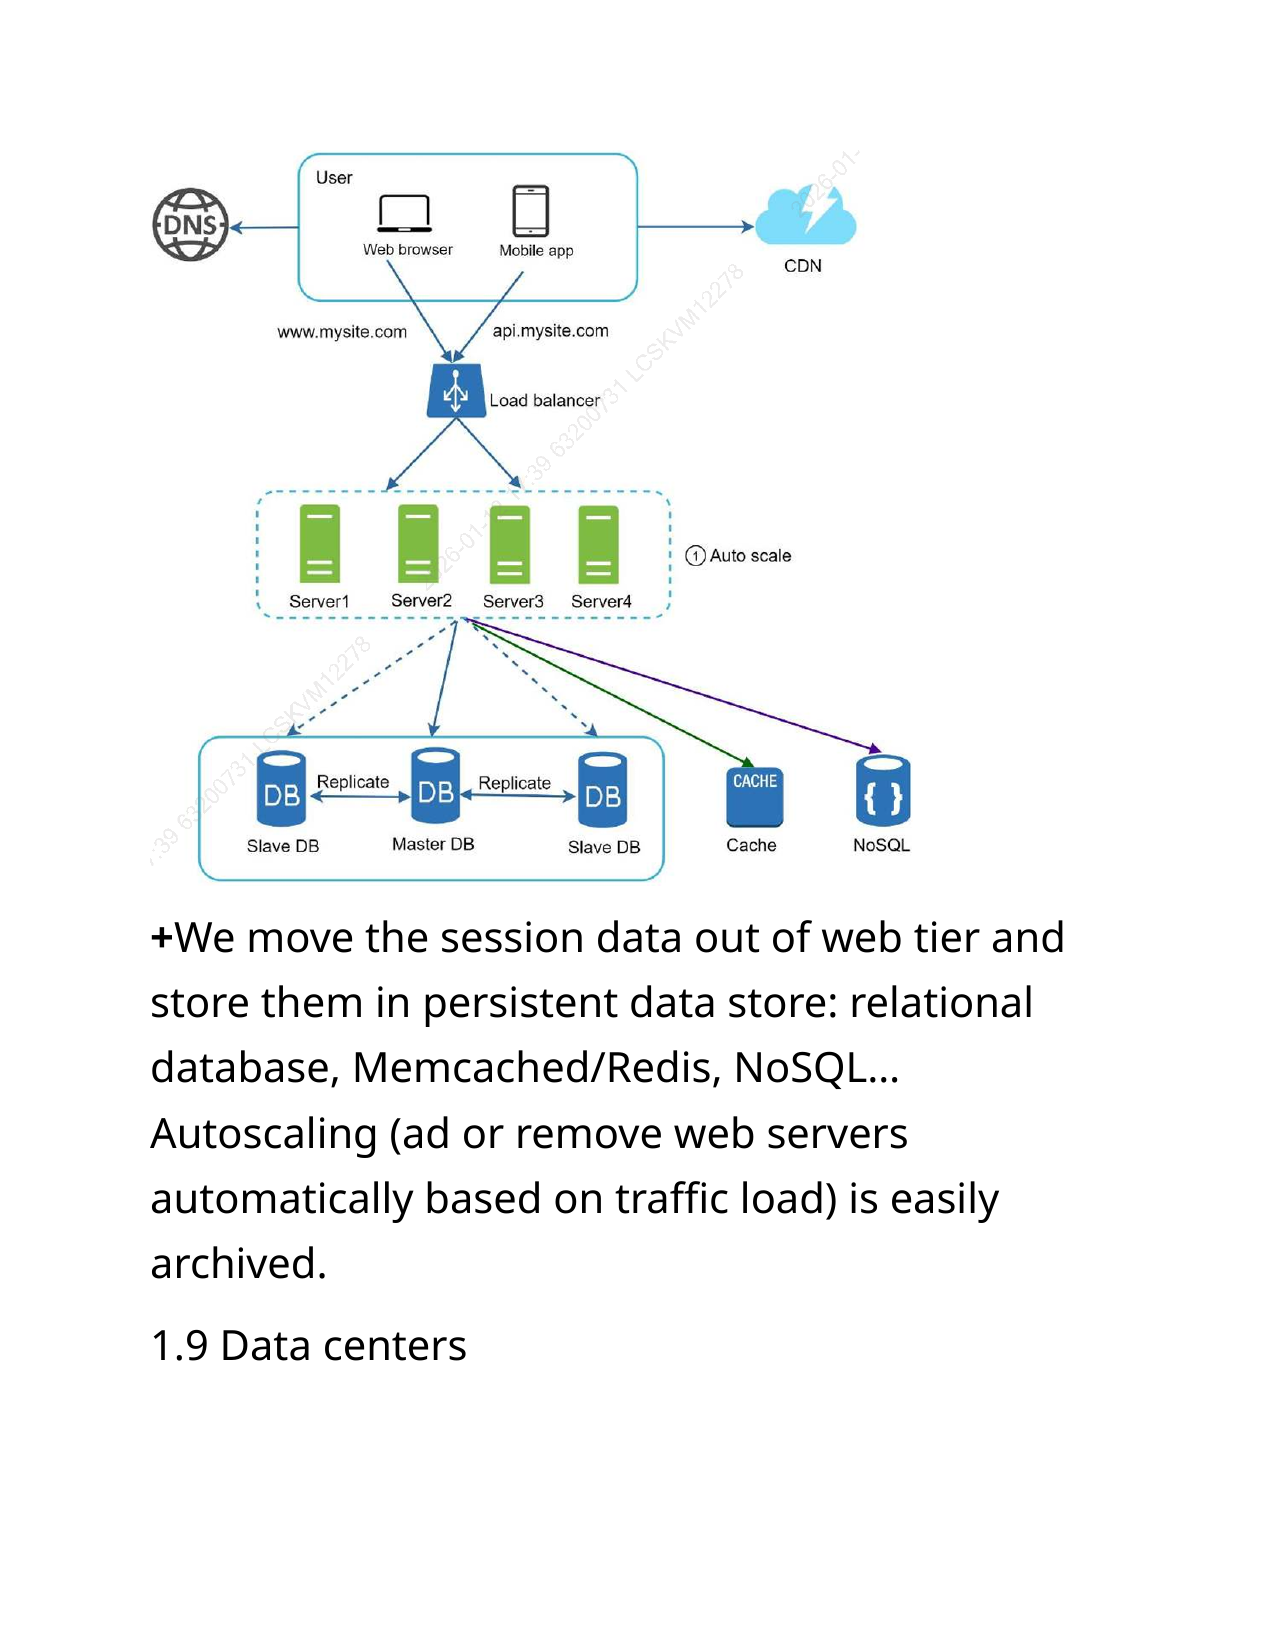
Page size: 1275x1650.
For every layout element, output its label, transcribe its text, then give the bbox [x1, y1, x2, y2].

text 1.9 Data centers [150, 1316, 1125, 1372]
text +We move the session data out of web tier and store them in persistent data store: relational database, Memcached/Redis, NoSQL… Autoscaling (ad or remove web servers automatically based on traffic load) is easily archived. [150, 908, 1125, 1291]
picture [150, 150, 913, 886]
